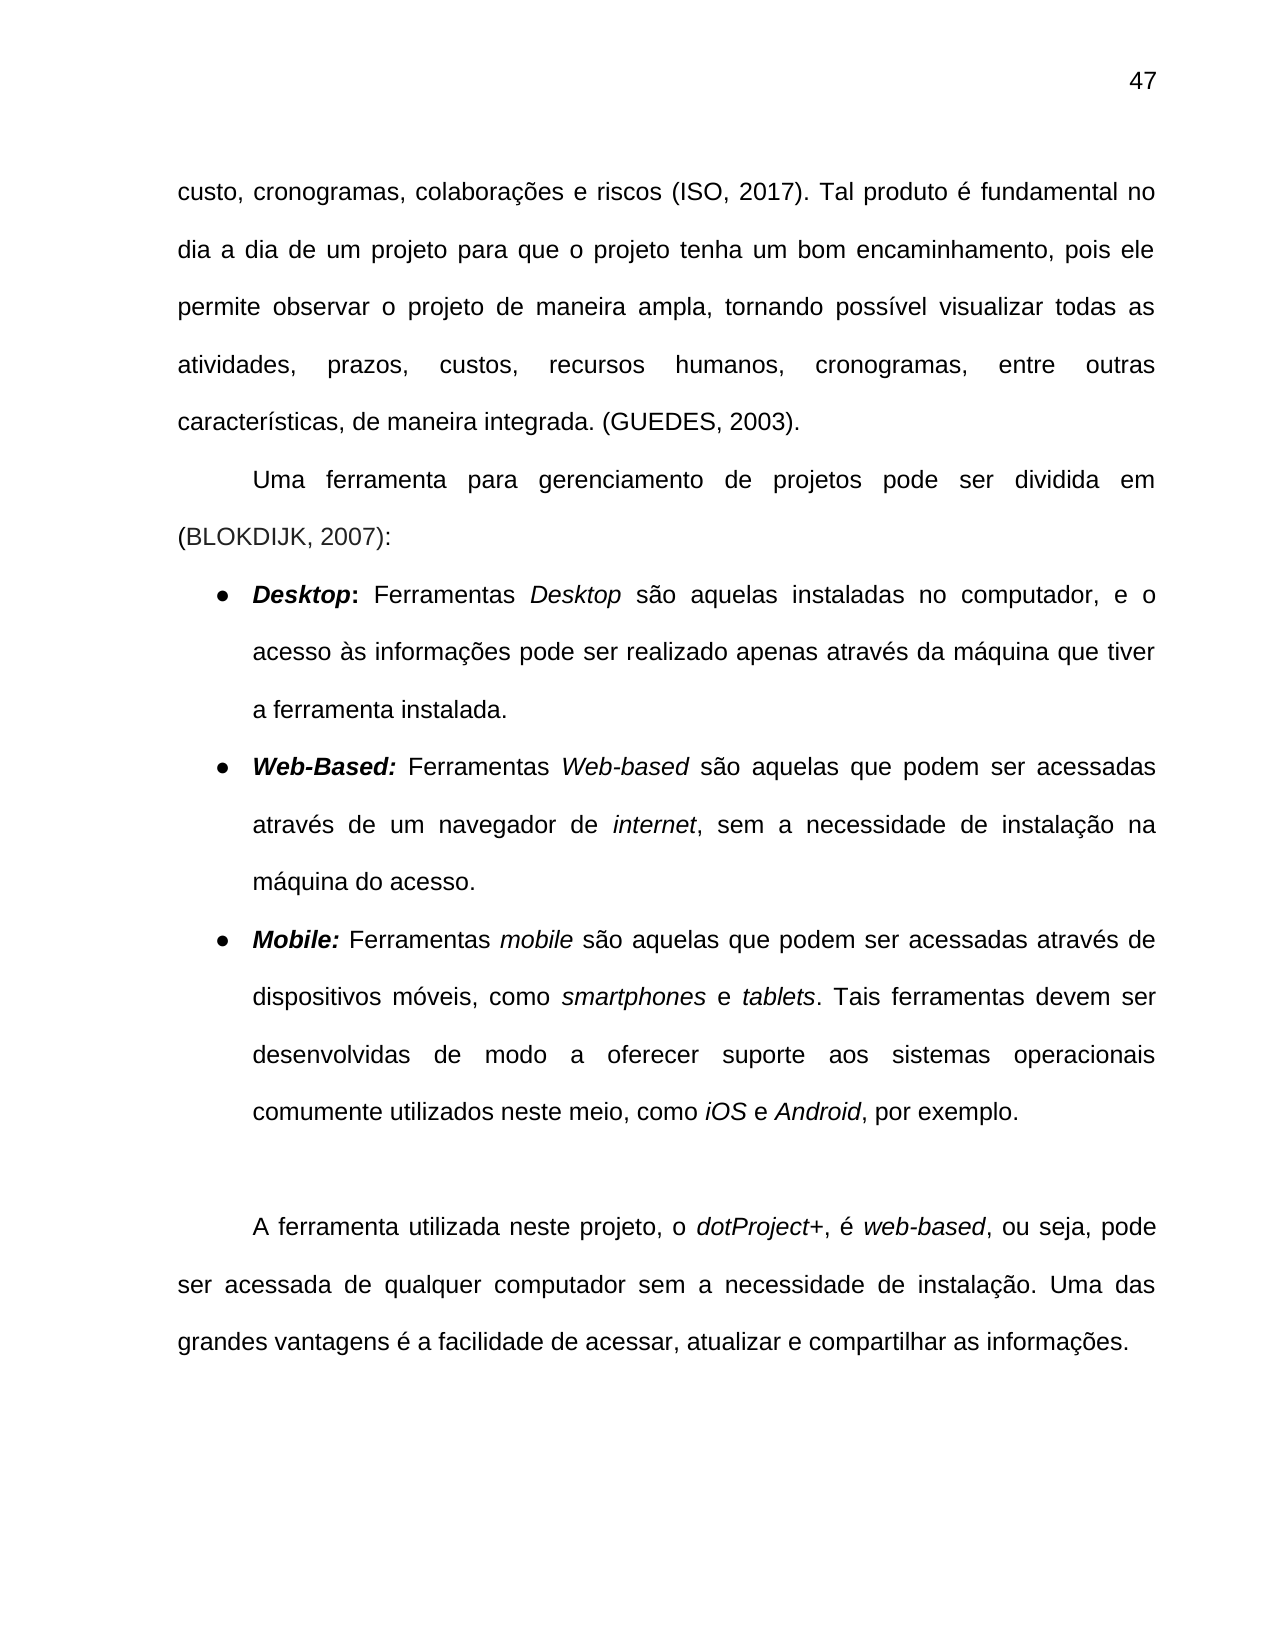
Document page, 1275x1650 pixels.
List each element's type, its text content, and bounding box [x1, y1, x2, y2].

list Mobile: Ferramentas mobile são aquelas que podem ser acessadas através de dispositivos móveis, como smartphones e tablets. Tais ferramentas devem ser desenvolvidas de modo a oferecer suporte aos sistemas operacionais comumente utilizados neste meio, como iOS e Android, por exemplo. [215, 925, 1157, 1126]
list Desktop: Ferramentas Desktop são aquelas instaladas no computador, e o acesso às informações pode ser realizado apenas através da máquina que tiver a ferramenta instalada. [215, 580, 1157, 723]
list Web-Based: Ferramentas Web-based são aquelas que podem ser acessadas através de um navegador de internet, sem a necessidade de instalação na máquina do acesso. [215, 752, 1157, 896]
text A ferramenta utilizada neste projeto, o dotProject+, é web-based, ou seja, pode ser acessada de qualquer computador sem a necessidade de instalação. Uma das grandes vantagens é a facilidade de acessar, atualizar e compartilhar as informações. [177, 1212, 1157, 1356]
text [177, 177, 1157, 436]
text Uma ferramenta para gerenciamento de projetos pode ser dividida em (BLOKDIJK, 2007): [177, 465, 1157, 551]
